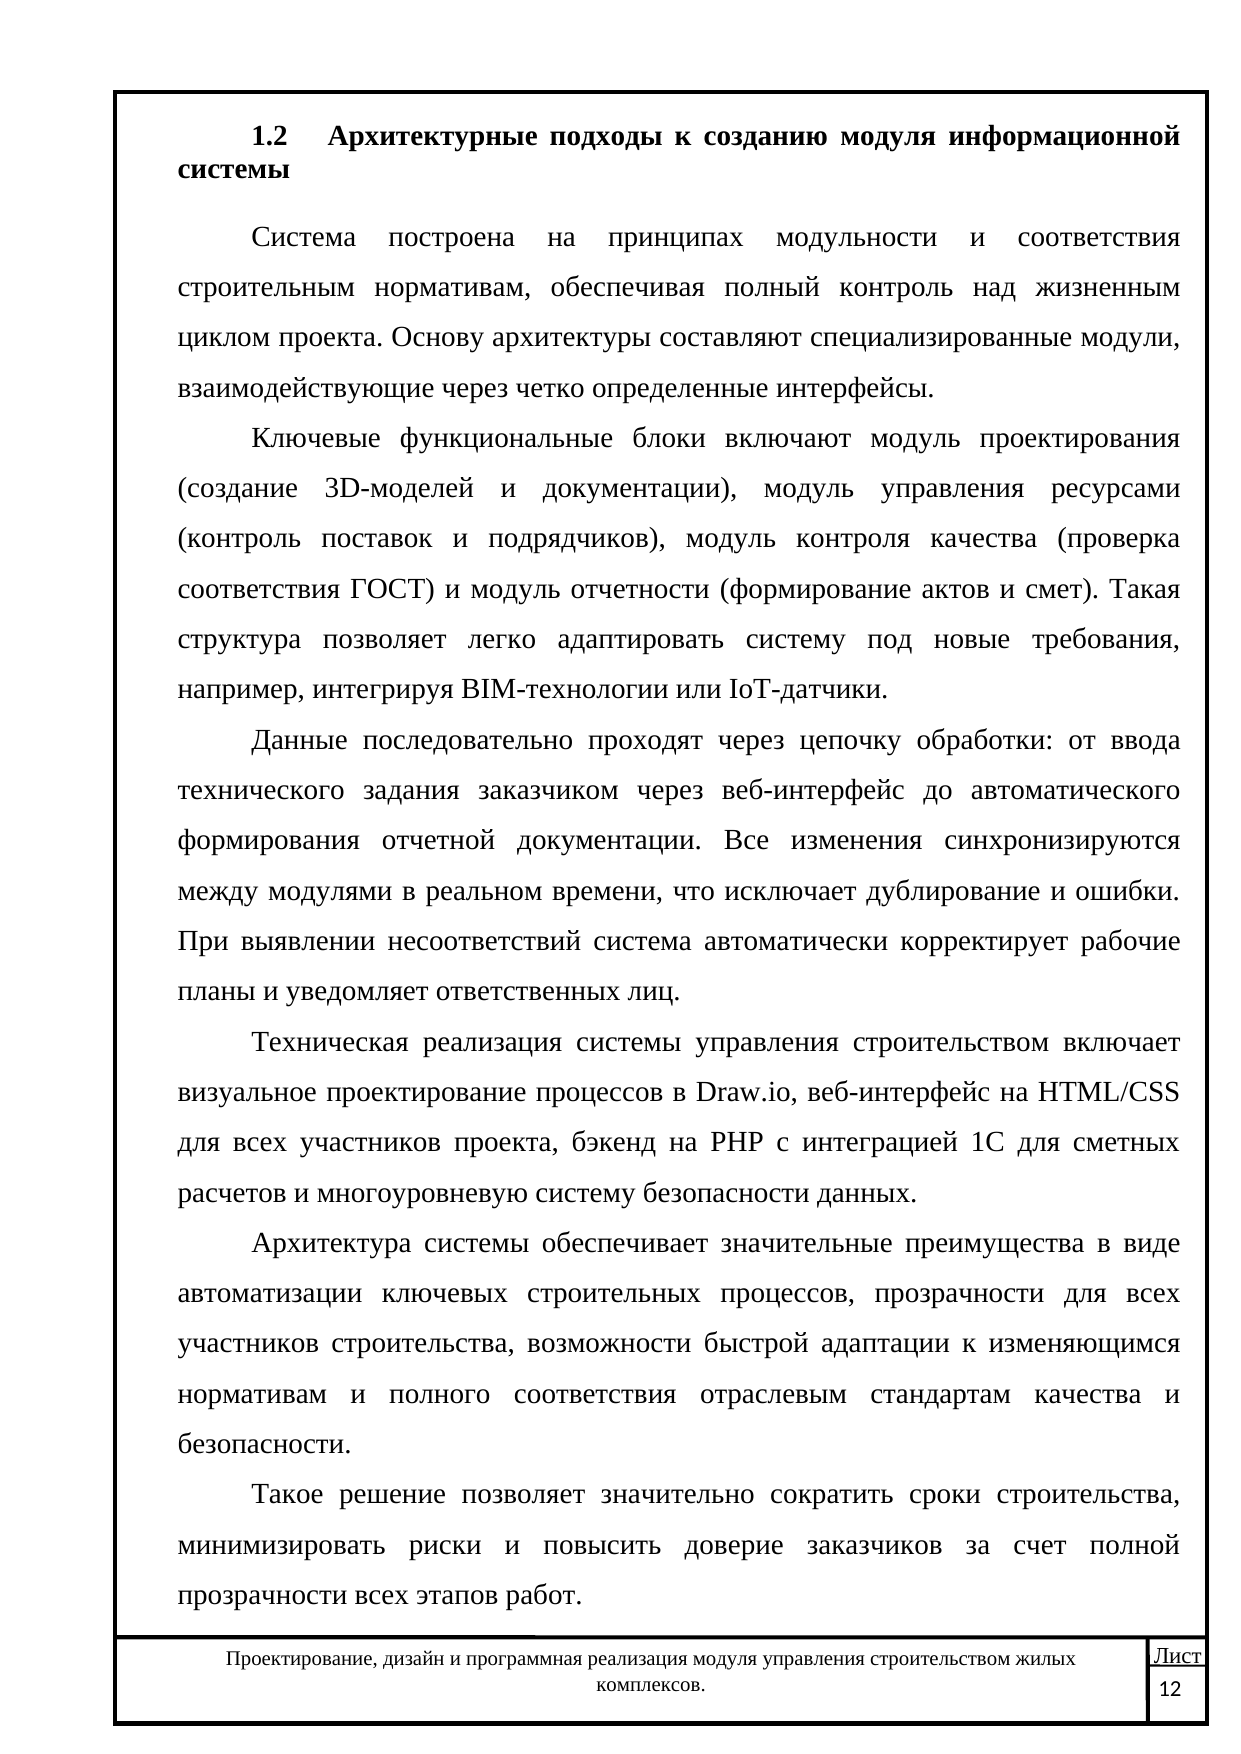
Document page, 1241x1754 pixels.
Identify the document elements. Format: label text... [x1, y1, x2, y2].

text Ключевые функциональные блоки включают модуль проектирования (создание 3D-моделей и документации), модуль управления ресурсами (контроль поставок и подрядчиков), модуль контроля качества (проверка соответствия ГОСТ) и модуль отчетности (формирование актов и смет). Такая структура позволяет легко адаптировать систему под новые требования, например, интегрируя BIM-технологии или IoT-датчики. [177, 420, 1181, 705]
text Система построена на принципах модульности и соответствия строительным нормативам, обеспечивая полный контроль над жизненным циклом проекта. Основу архитектуры составляют специализированные модули, взаимодействующие через четко определенные интерфейсы. [177, 219, 1181, 403]
text Архитектура системы обеспечивает значительные преимущества в виде автоматизации ключевых строительных процессов, прозрачности для всех участников строительства, возможности быстрой адаптации к изменяющимся нормативам и полного соответствия отраслевым стандартам качества и безопасности. [177, 1225, 1181, 1460]
text Данные последовательно проходят через цепочку обработки: от ввода технического задания заказчиком через веб-интерфейс до автоматического формирования отчетной документации. Все изменения синхронизируются между модулями в реальном времени, что исключает дублирование и ошибки. При выявлении несоответствий система автоматически корректирует рабочие планы и уведомляет ответственных лиц. [177, 722, 1181, 1007]
text Техническая реализация системы управления строительством включает визуальное проектирование процессов в Draw.io, веб-интерфейс на HTML/CSS для всех участников проекта, бэкенд на PHP с интеграцией 1С для сметных расчетов и многоуровневую систему безопасности данных. [177, 1024, 1181, 1208]
text Такое решение позволяет значительно сократить сроки строительства, минимизировать риски и повысить доверие заказчиков за счет полной прозрачности всех этапов работ. [177, 1477, 1181, 1611]
list Архитектурные подходы к созданию модуля информационной системы [177, 118, 1181, 185]
